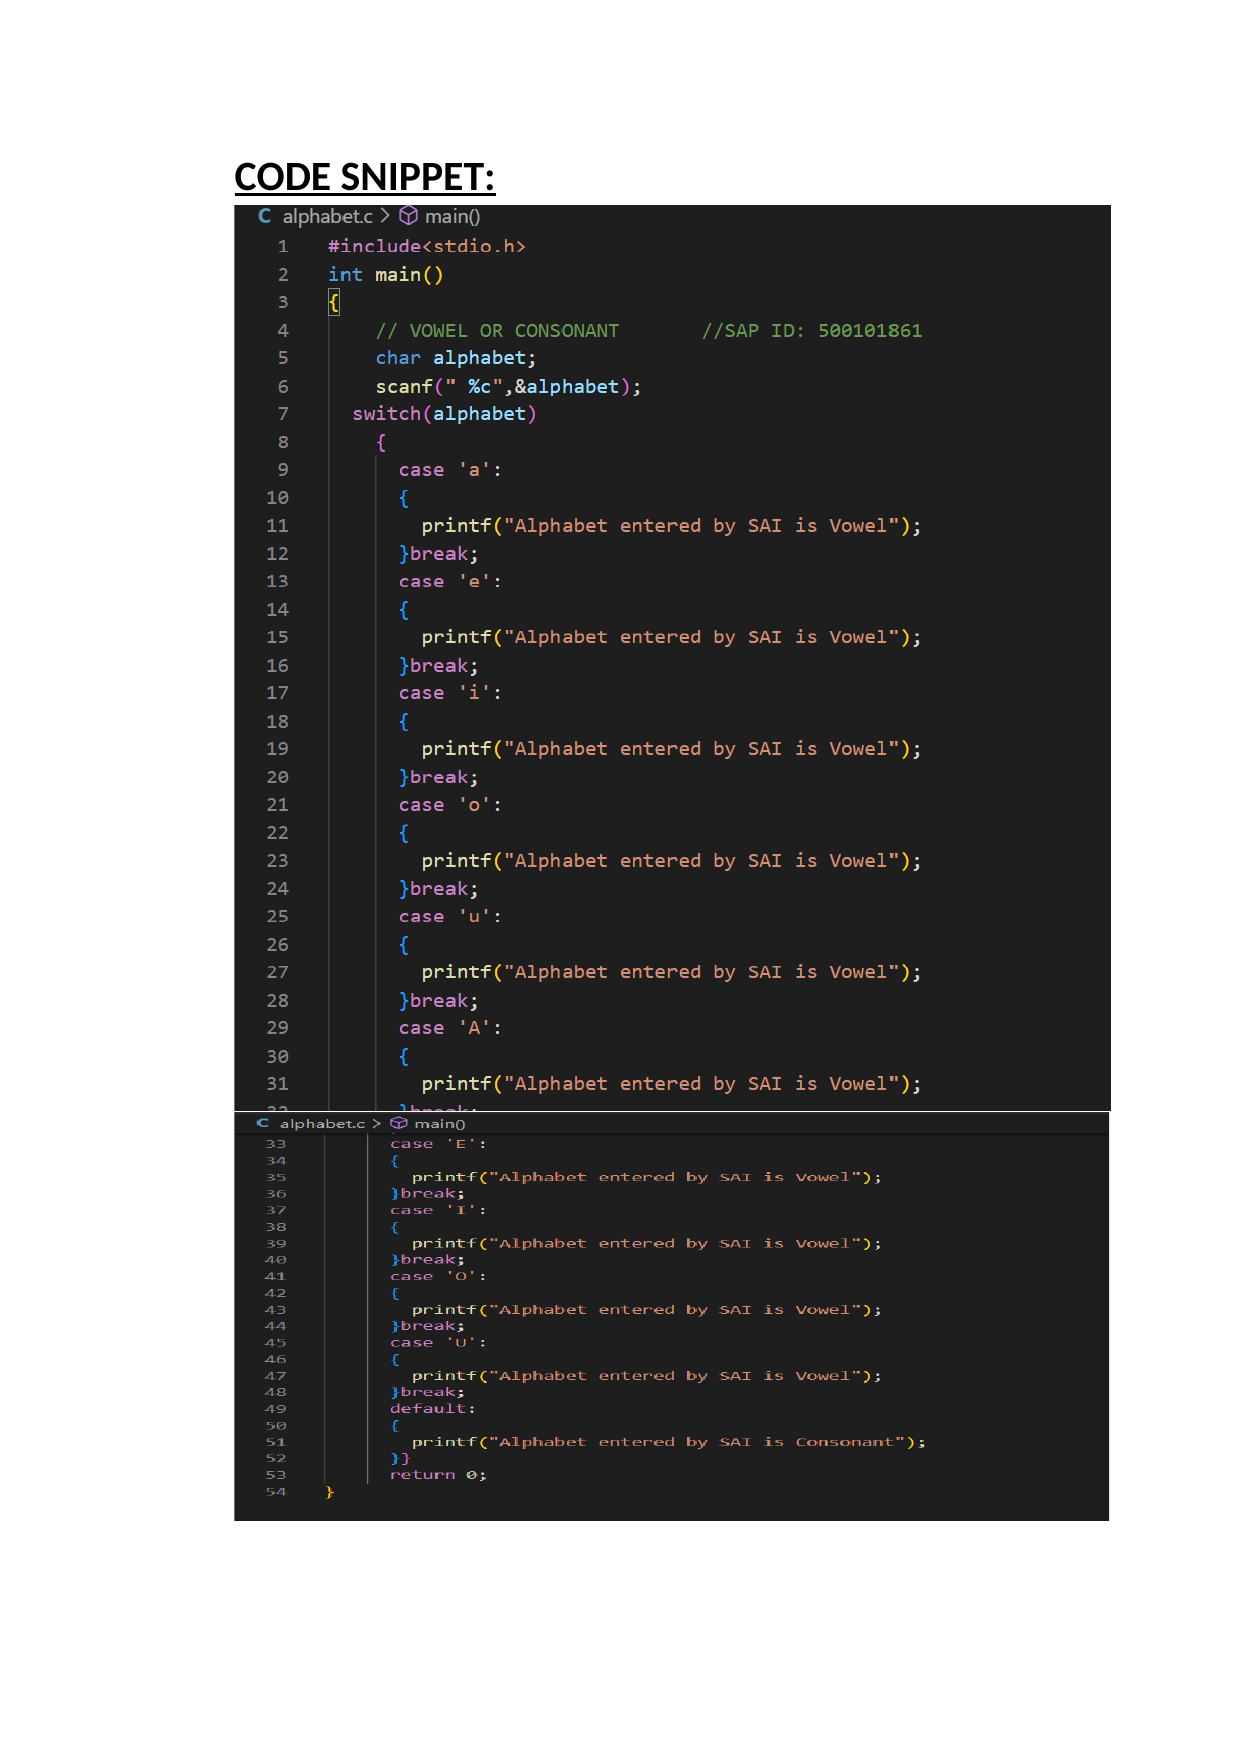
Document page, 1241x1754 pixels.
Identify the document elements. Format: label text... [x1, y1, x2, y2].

list CODE SNIPPET: [234, 150, 1090, 201]
picture [234, 205, 1111, 1111]
picture [234, 1112, 1110, 1521]
